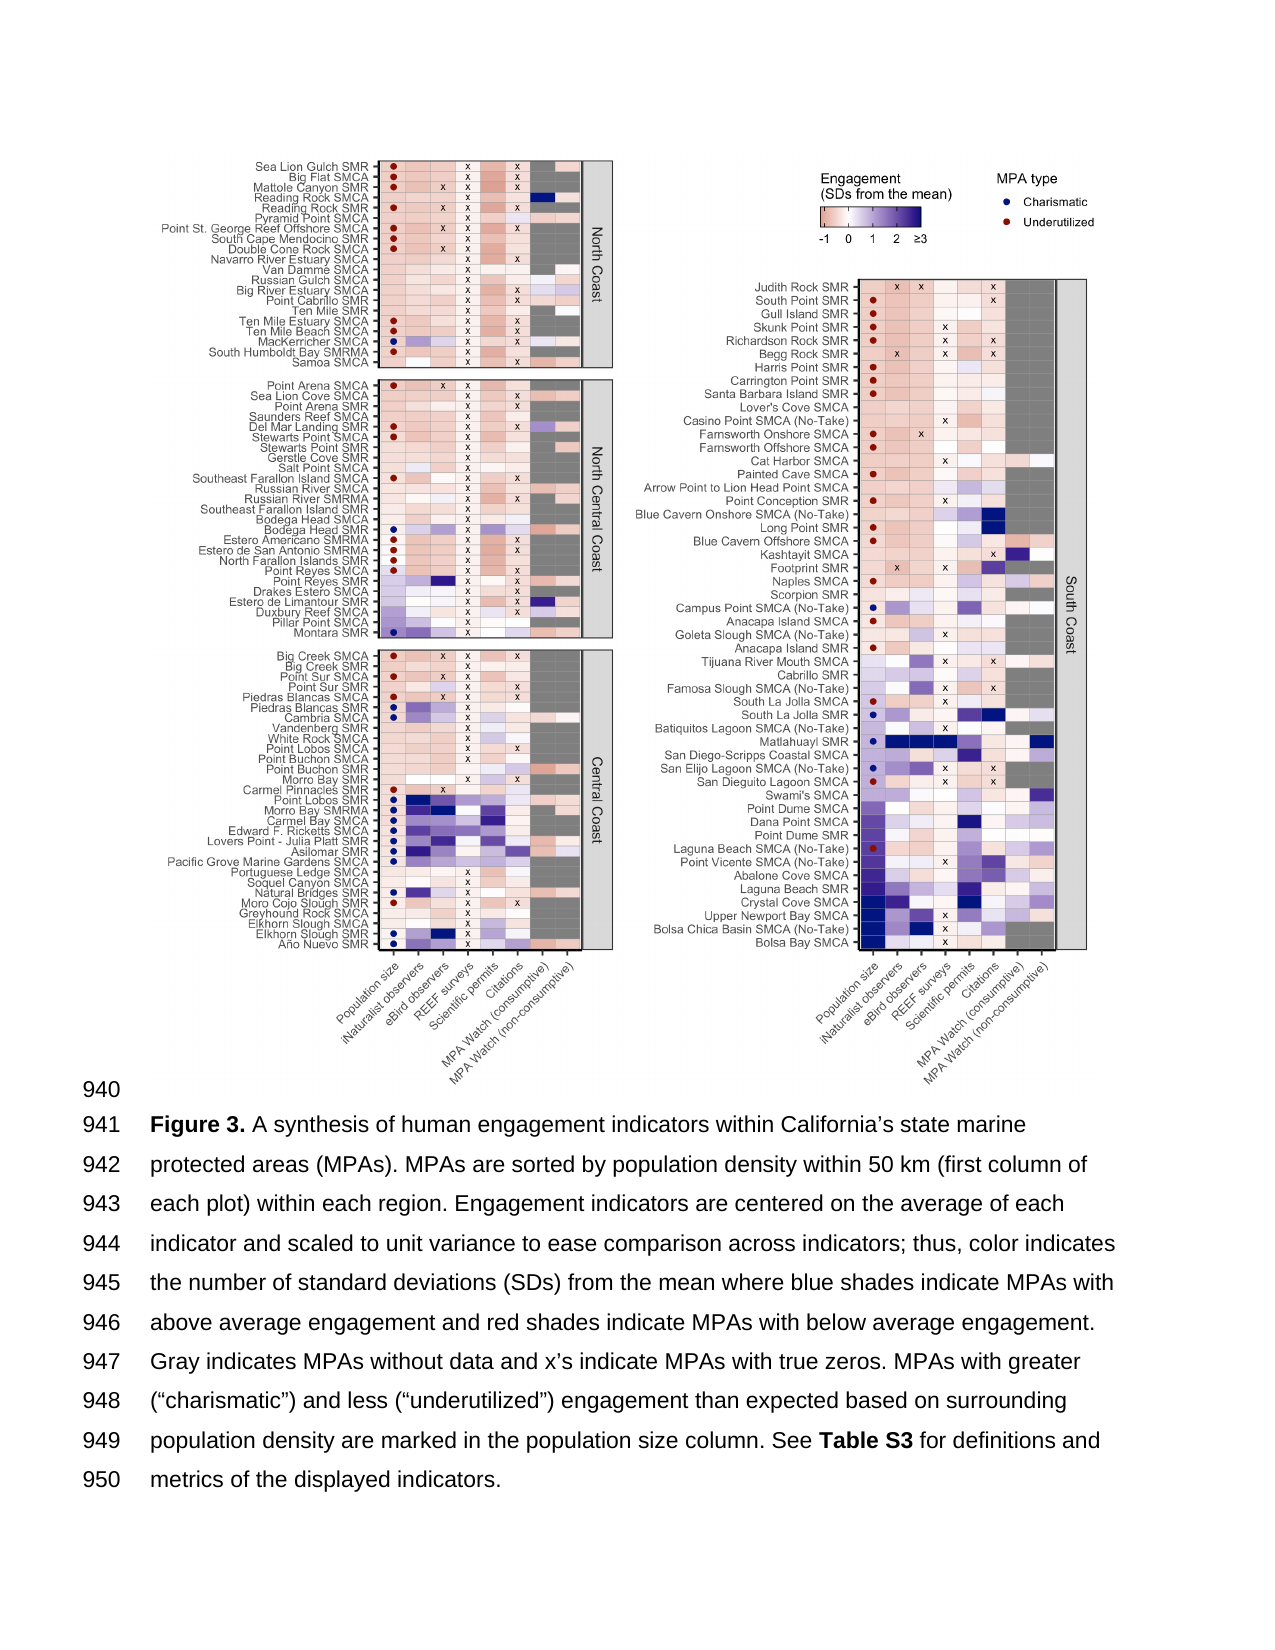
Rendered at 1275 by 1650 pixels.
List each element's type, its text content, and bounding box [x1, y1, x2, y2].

picture [150, 150, 1098, 1098]
